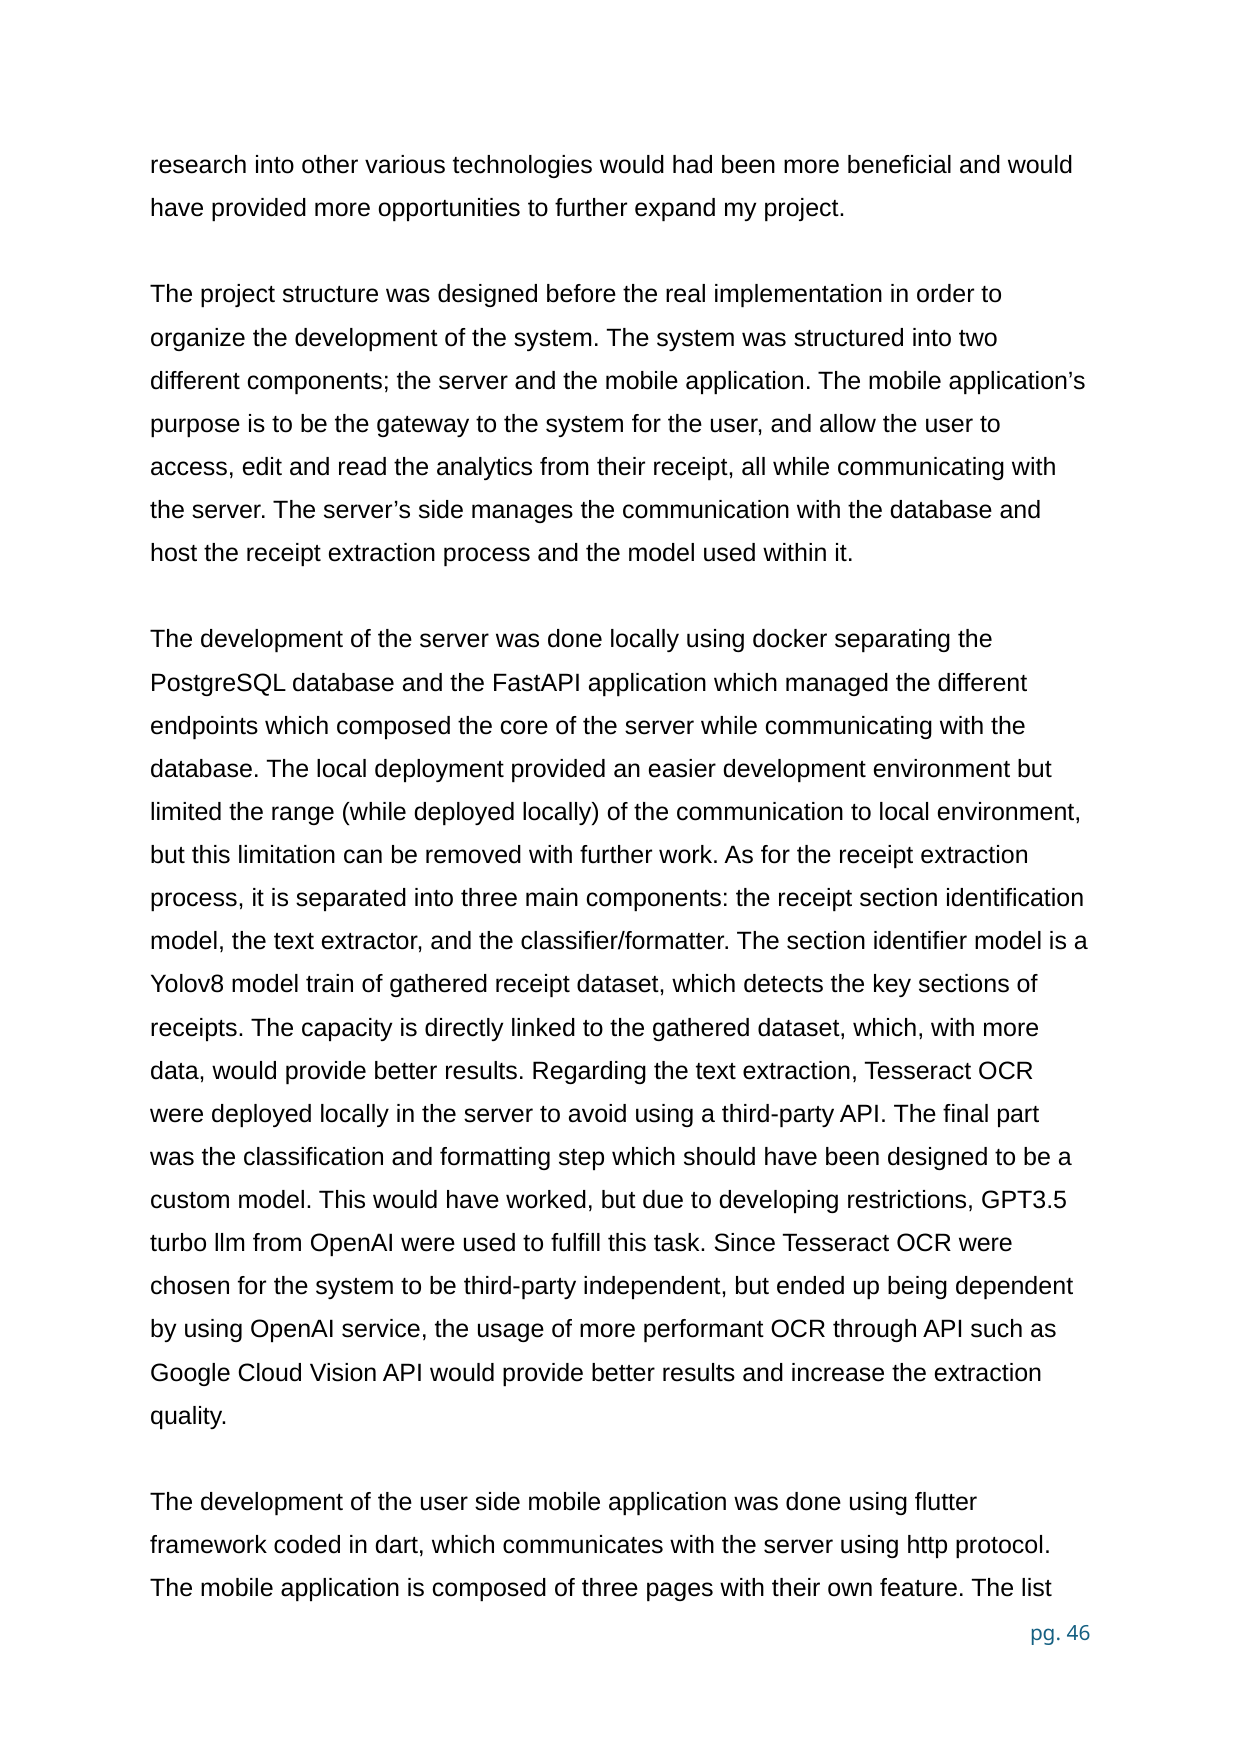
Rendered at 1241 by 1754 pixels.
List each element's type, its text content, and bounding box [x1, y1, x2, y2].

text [150, 150, 1090, 222]
text The development of the server was done locally using docker separating the PostgreSQL database and the FastAPI application which managed the different endpoints which composed the core of the server while communicating with the database. The local deployment provided an easier development environment but limited the range (while deployed locally) of the communication to local environment, but this limitation can be removed with further work. As for the receipt extraction process, it is separated into three main components: the receipt section identification model, the text extractor, and the classifier/formatter. The section identifier model is a Yolov8 model train of gathered receipt dataset, which detects the key sections of receipts. The capacity is directly linked to the gathered dataset, which, with more data, would provide better results. Regarding the text extraction, Tesseract OCR were deployed locally in the server to avoid using a third-party API. The final part was the classification and formatting step which should have been designed to be a custom model. This would have worked, but due to developing restrictions, GPT3.5 turbo llm from OpenAI were used to fulfill this task. Since Tesseract OCR were chosen for the system to be third-party independent, but ended up being dependent by using OpenAI service, the usage of more performant OCR through API such as Google Cloud Vision API would provide better results and increase the extraction quality. [150, 624, 1090, 1429]
text The project structure was designed before the real implementation in order to organize the development of the system. The system was structured into two different components; the server and the mobile application. The mobile application’s purpose is to be the gateway to the system for the user, and allow the user to access, edit and read the analytics from their receipt, all while communicating with the server. The server’s side manages the communication with the database and host the receipt extraction process and the model used within it. [150, 279, 1090, 567]
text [150, 1487, 1090, 1602]
